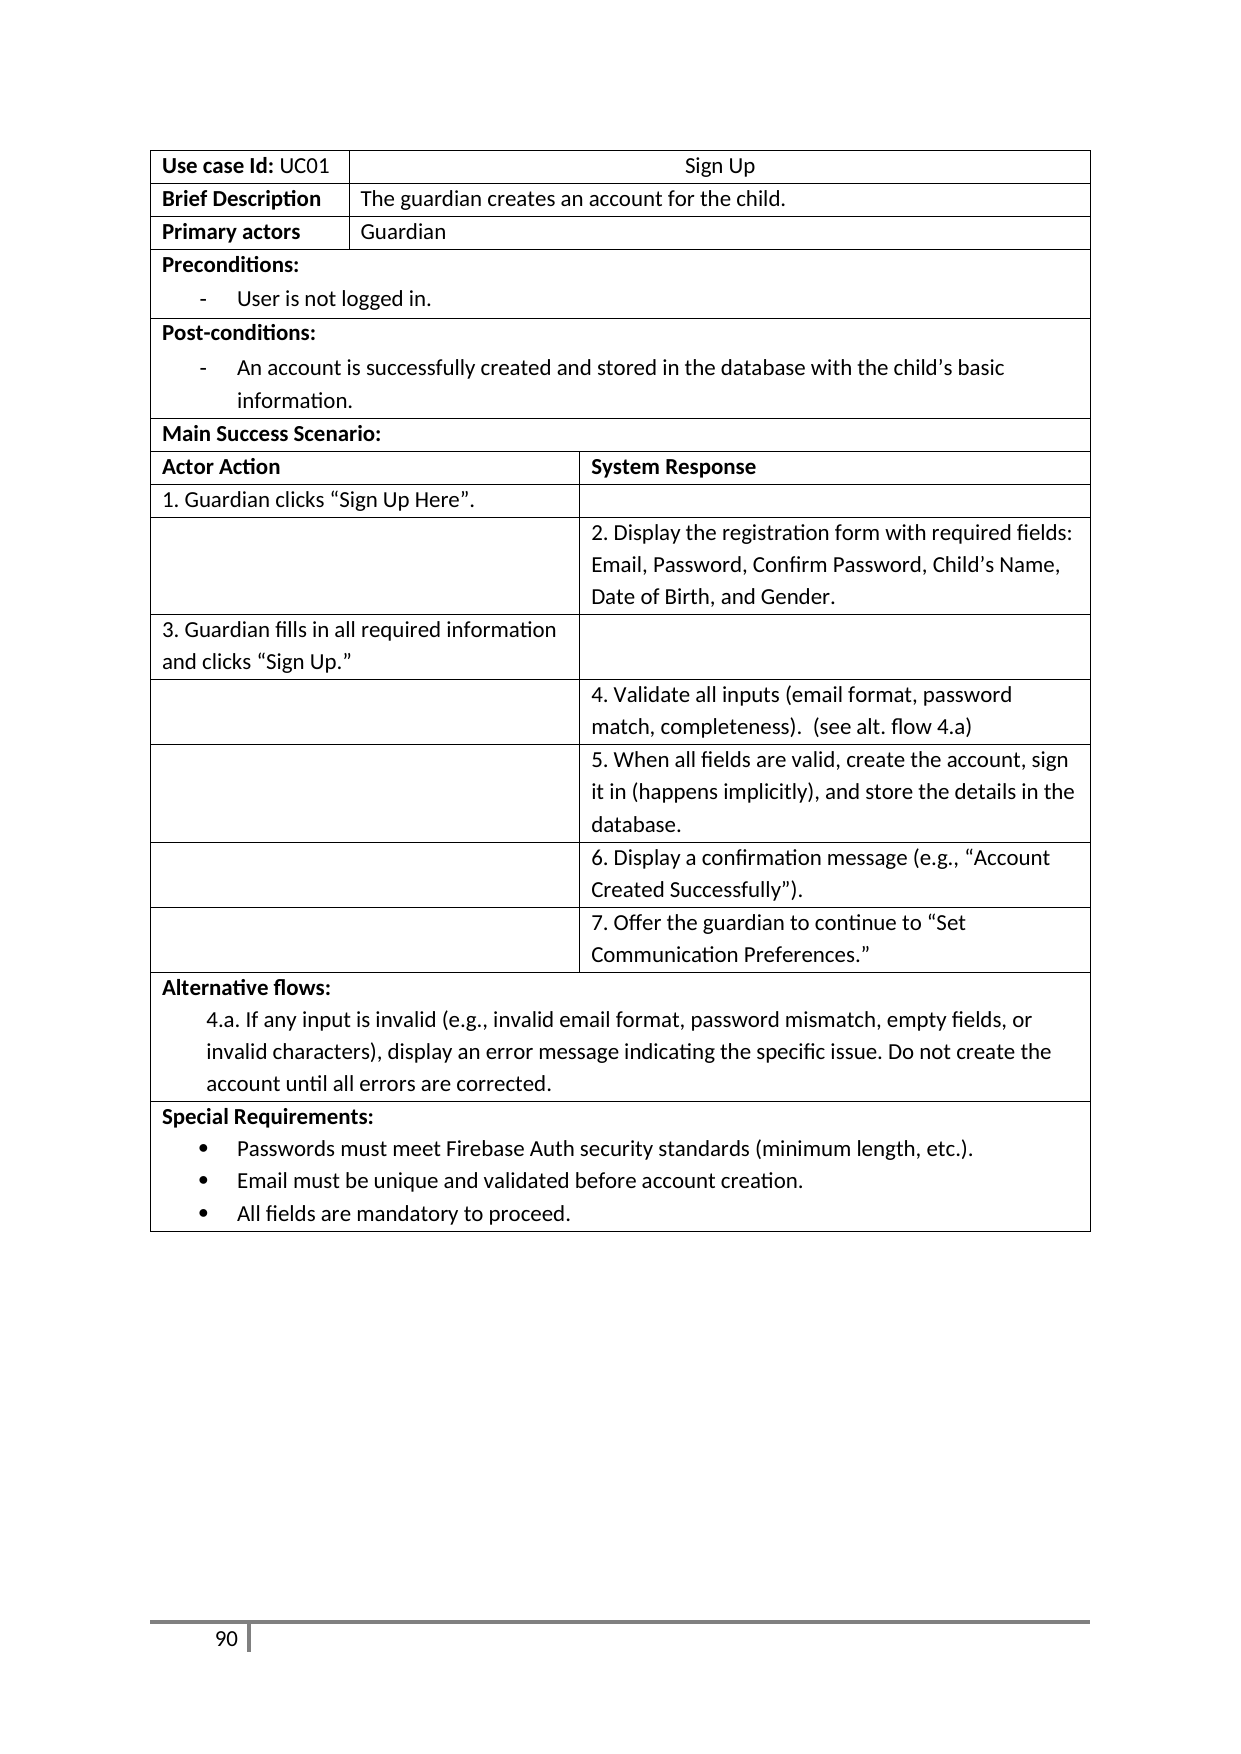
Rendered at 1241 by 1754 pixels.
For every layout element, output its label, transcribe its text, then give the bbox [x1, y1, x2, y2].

table_cell Guardian [350, 217, 1090, 249]
table_cell The guardian creates an account for the child. [350, 184, 1090, 216]
table_cell [580, 485, 1090, 517]
table_cell Preconditions: User is not logged in. [151, 250, 1090, 317]
table_cell Special Requirements: Passwords must meet Firebase Auth security standards (minimum length, etc.). Email must be unique and validated before account creation. All fields are mandatory to proceed. [151, 1102, 1090, 1231]
table_cell 3. Guardian fills in all required information and clicks “Sign Up.” [151, 615, 579, 679]
table_cell 1. Guardian clicks “Sign Up Here”. [151, 485, 579, 517]
table_cell Post-conditions: An account is successfully created and stored in the database with the child’s basic information. [151, 319, 1090, 418]
table_cell [151, 518, 579, 614]
table_cell Primary actors [151, 217, 349, 249]
table_header Use case Id: UC01 [151, 151, 349, 183]
table_cell [151, 908, 579, 972]
table_cell [151, 680, 579, 744]
table_cell [151, 745, 579, 842]
table_header Sign Up [350, 151, 1090, 183]
table_cell 2. Display the registration form with required fields: Email, Password, Confirm Password, Child’s Name, Date of Birth, and Gender. [580, 518, 1090, 614]
table_cell 4. Validate all inputs (email format, password match, completeness). (see alt. flow 4.a) [580, 680, 1090, 744]
table_cell 6. Display a confirmation message (e.g., “Account Created Successfully”). [580, 843, 1090, 907]
table_cell 5. When all fields are valid, create the account, sign it in (happens implicitly), and store the details in the database. [580, 745, 1090, 842]
table_cell 7. Offer the guardian to continue to “Set Communication Preferences.” [580, 908, 1090, 972]
table_cell Brief Description [151, 184, 349, 216]
table_cell [580, 615, 1090, 679]
table_cell Actor Action [151, 452, 579, 484]
table_cell Main Success Scenario: [151, 419, 1090, 451]
table_cell [151, 843, 579, 907]
table_cell Alternative flows: 4.a. If any input is invalid (e.g., invalid email format, password mismatch, empty fields, or invalid characters), display an error message indicating the specific issue. Do not create the account until all errors are corrected. [151, 973, 1090, 1101]
table_cell System Response [580, 452, 1090, 484]
